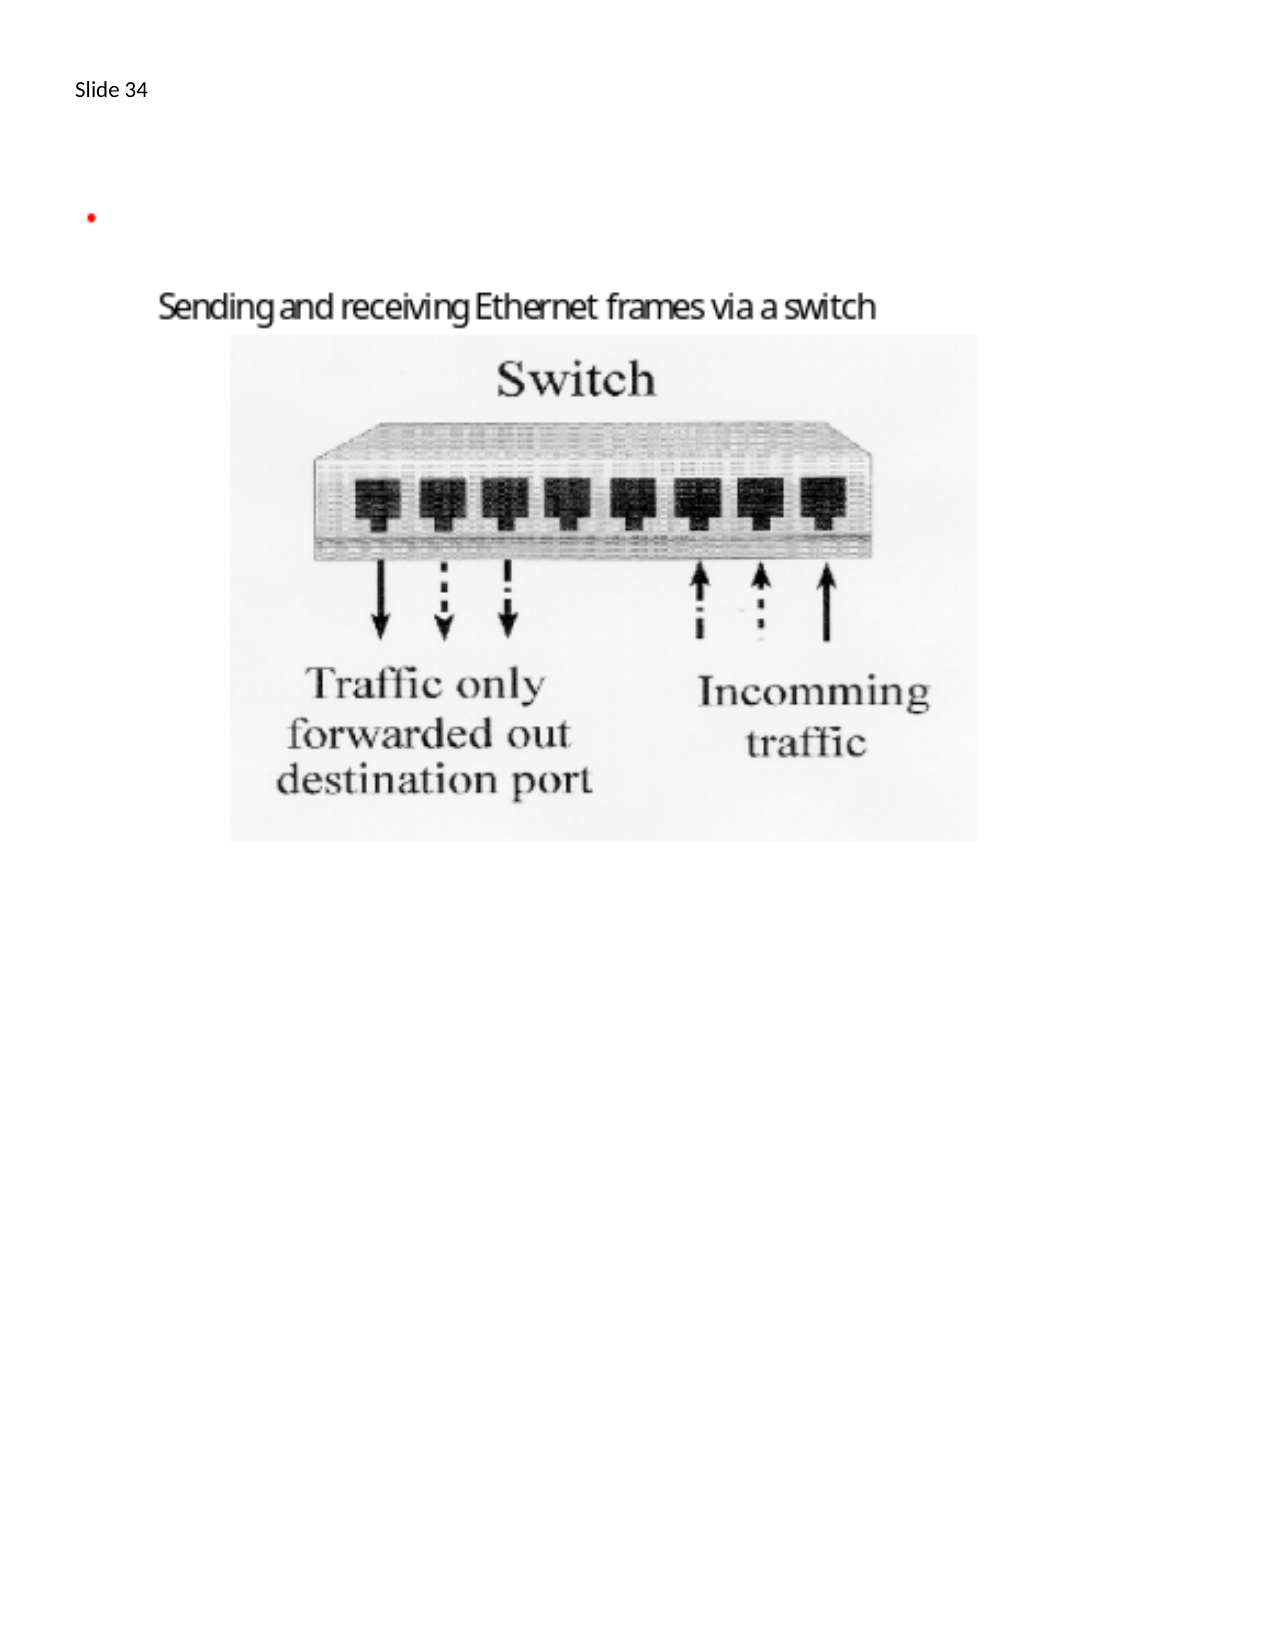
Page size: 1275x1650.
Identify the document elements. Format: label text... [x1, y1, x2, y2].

text Slide 34 [75, 75, 1200, 103]
